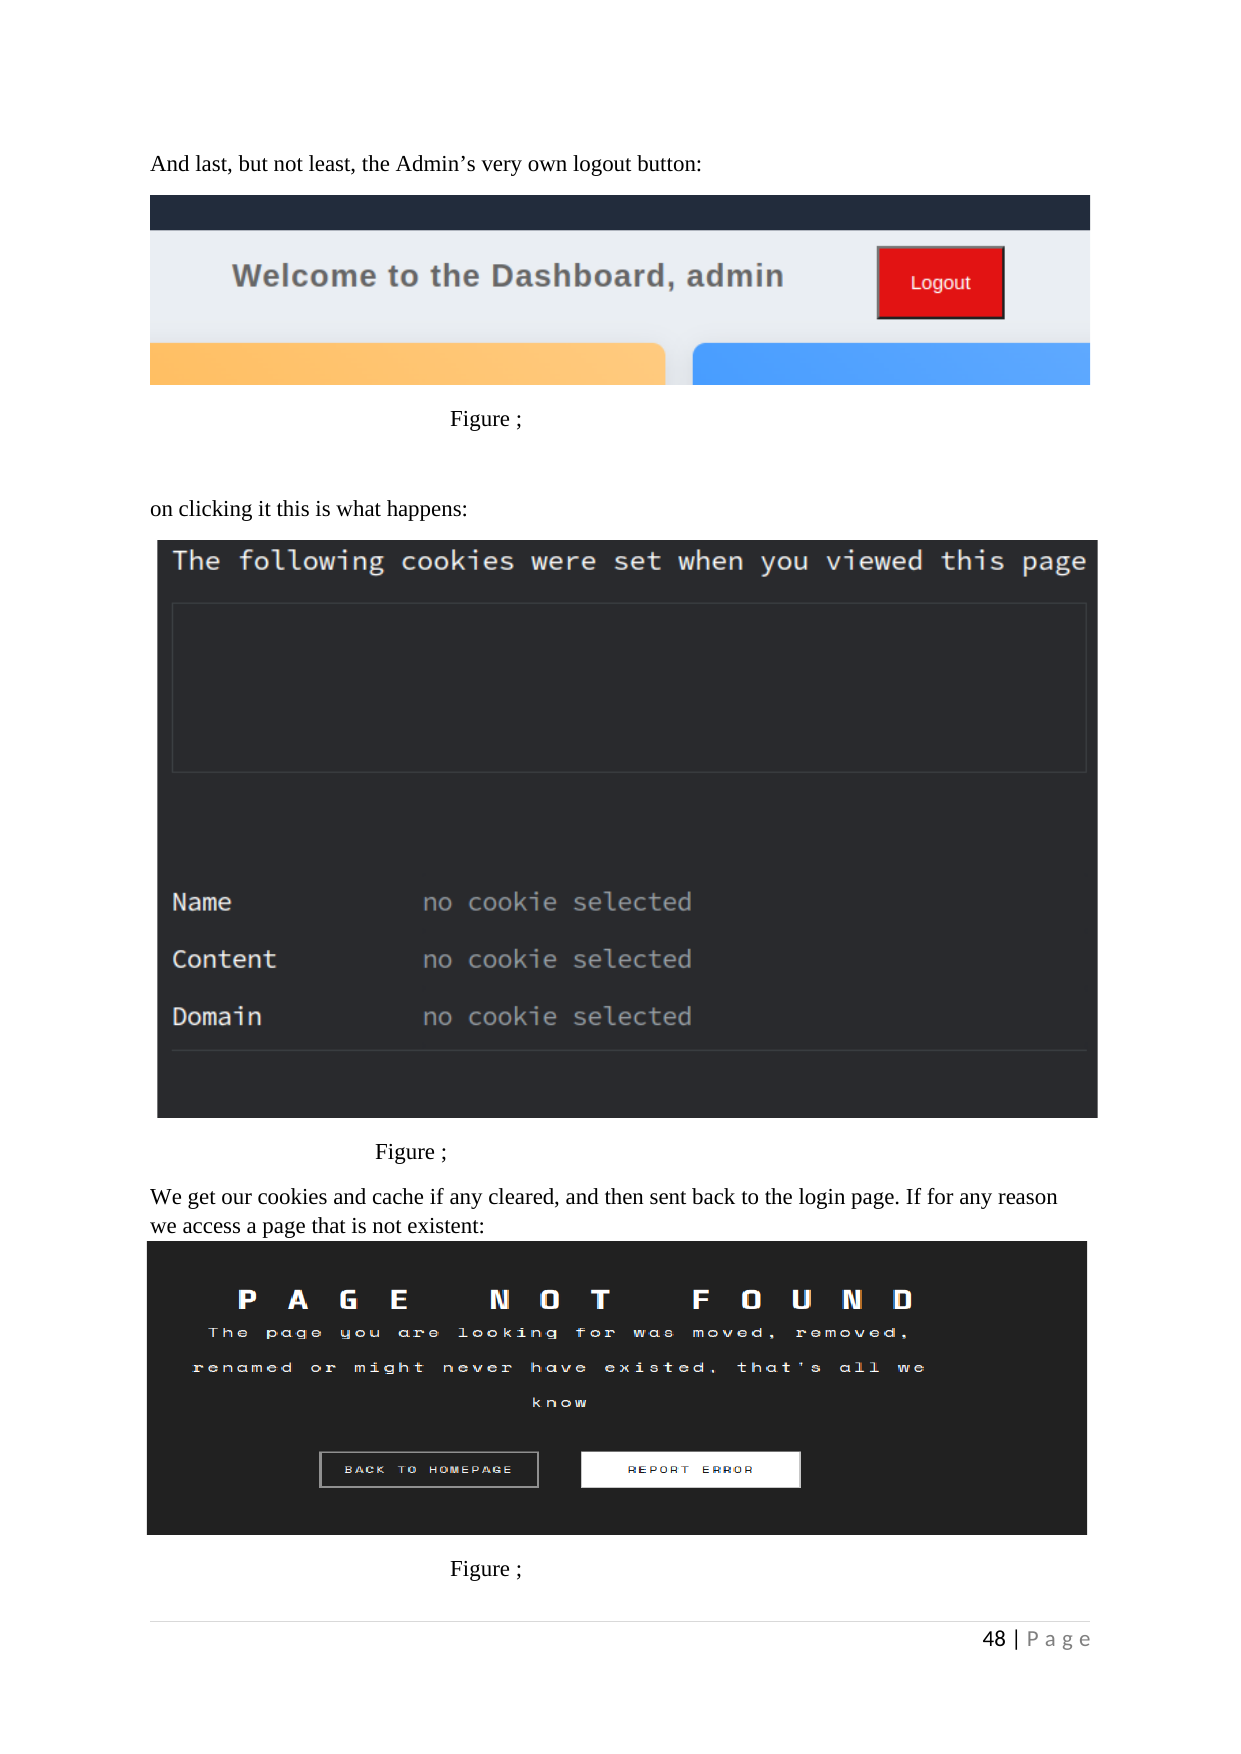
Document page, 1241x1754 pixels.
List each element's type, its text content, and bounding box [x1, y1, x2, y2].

text And last, but not least, the Admin’s very own logout button: [150, 150, 1090, 176]
text Figure ; [150, 385, 1090, 431]
text We get our cookies and cache if any cleared, and then sent back to the login page. If for any reason we access a page that is not existent: [150, 1183, 1090, 1238]
picture [146, 1241, 1088, 1535]
text on clicking it this is what happens: [150, 495, 1090, 522]
picture [150, 195, 1091, 385]
picture [157, 540, 1098, 1118]
